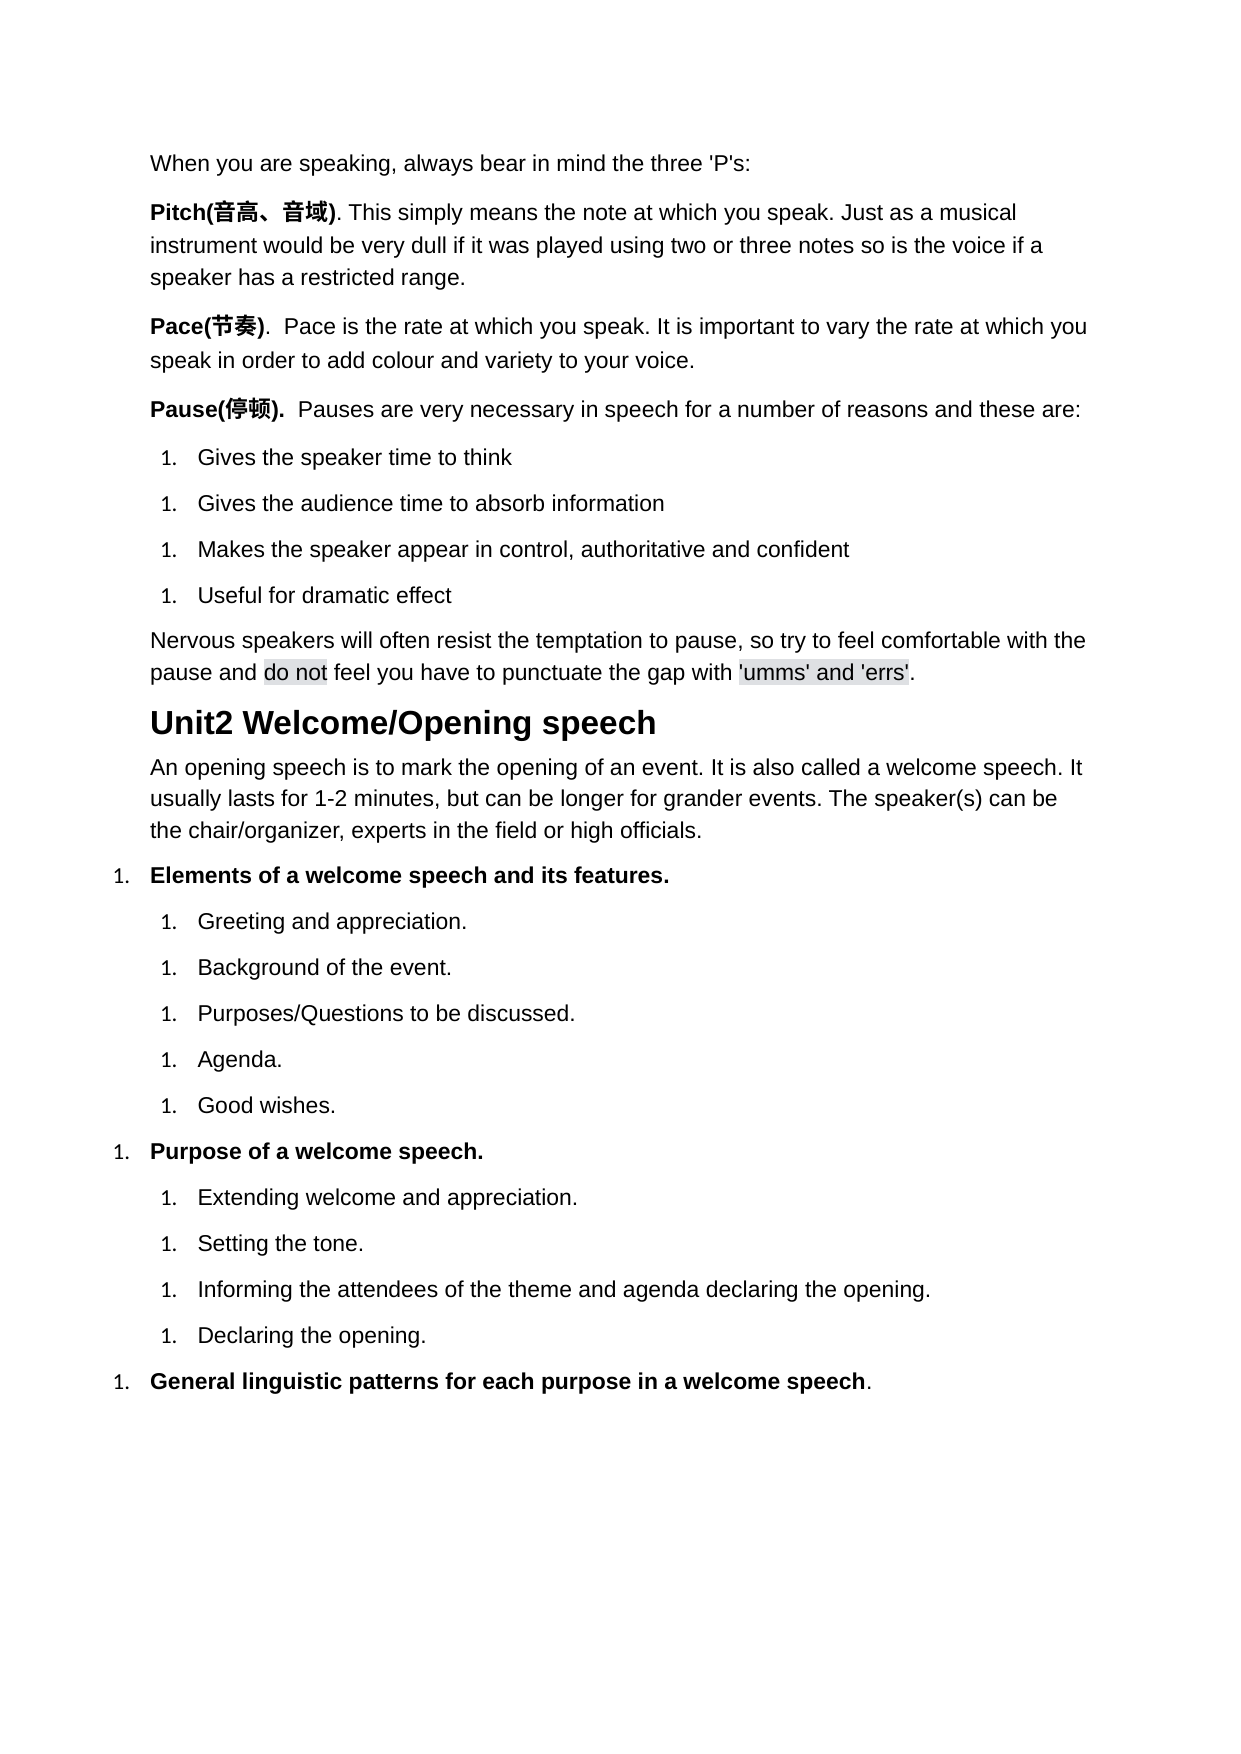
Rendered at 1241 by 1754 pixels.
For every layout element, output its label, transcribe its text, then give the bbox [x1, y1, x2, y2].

text Pitch(音高、音域). This simply means the note at which you speak. Just as a musical instrument would be very dull if it was played using two or three notes so is the voice if a speaker has a restricted range. [150, 194, 1090, 290]
list Elements of a welcome speech and its features. [112, 861, 1090, 889]
list Declaring the opening. [160, 1321, 1090, 1349]
text When you are speaking, always bear in mind the three 'P's: [150, 150, 1090, 176]
list Gives the audience time to absorb information [160, 489, 1090, 517]
list Agenda. [160, 1045, 1090, 1073]
list Setting the tone. [160, 1229, 1090, 1257]
text Nervous speakers will often resist the temptation to pause, so try to feel comfortable with the pause and do not feel you have to punctuate the gap with 'umms' and 'errs'. [150, 627, 1090, 685]
list Background of the event. [160, 953, 1090, 981]
list Purposes/Questions to be discussed. [160, 999, 1090, 1027]
text An opening speech is to mark the opening of an event. It is also called a welcome speech. It usually lasts for 1-2 minutes, but can be longer for grander events. The speaker(s) can be the chair/organizer, experts in the field or high officials. [150, 754, 1090, 843]
list Extending welcome and appreciation. [160, 1183, 1090, 1211]
list Useful for dramatic effect [160, 581, 1090, 609]
list Makes the speaker appear in control, authoritative and confident [160, 535, 1090, 563]
list Informing the attendees of the theme and agenda declaring the opening. [160, 1275, 1090, 1303]
text Pace(节奏). Pace is the rate at which you speak. It is important to vary the rate at which you speak in order to add colour and variety to your voice. [150, 308, 1090, 373]
list Purpose of a welcome speech. [112, 1137, 1090, 1165]
list Greeting and appreciation. [160, 907, 1090, 935]
list General linguistic patterns for each purpose in a welcome speech. [112, 1367, 1090, 1395]
text Pause(停顿). Pauses are very necessary in speech for a number of reasons and these are: [150, 391, 1090, 424]
list Gives the speaker time to think [160, 443, 1090, 471]
list Good wishes. [160, 1091, 1090, 1119]
